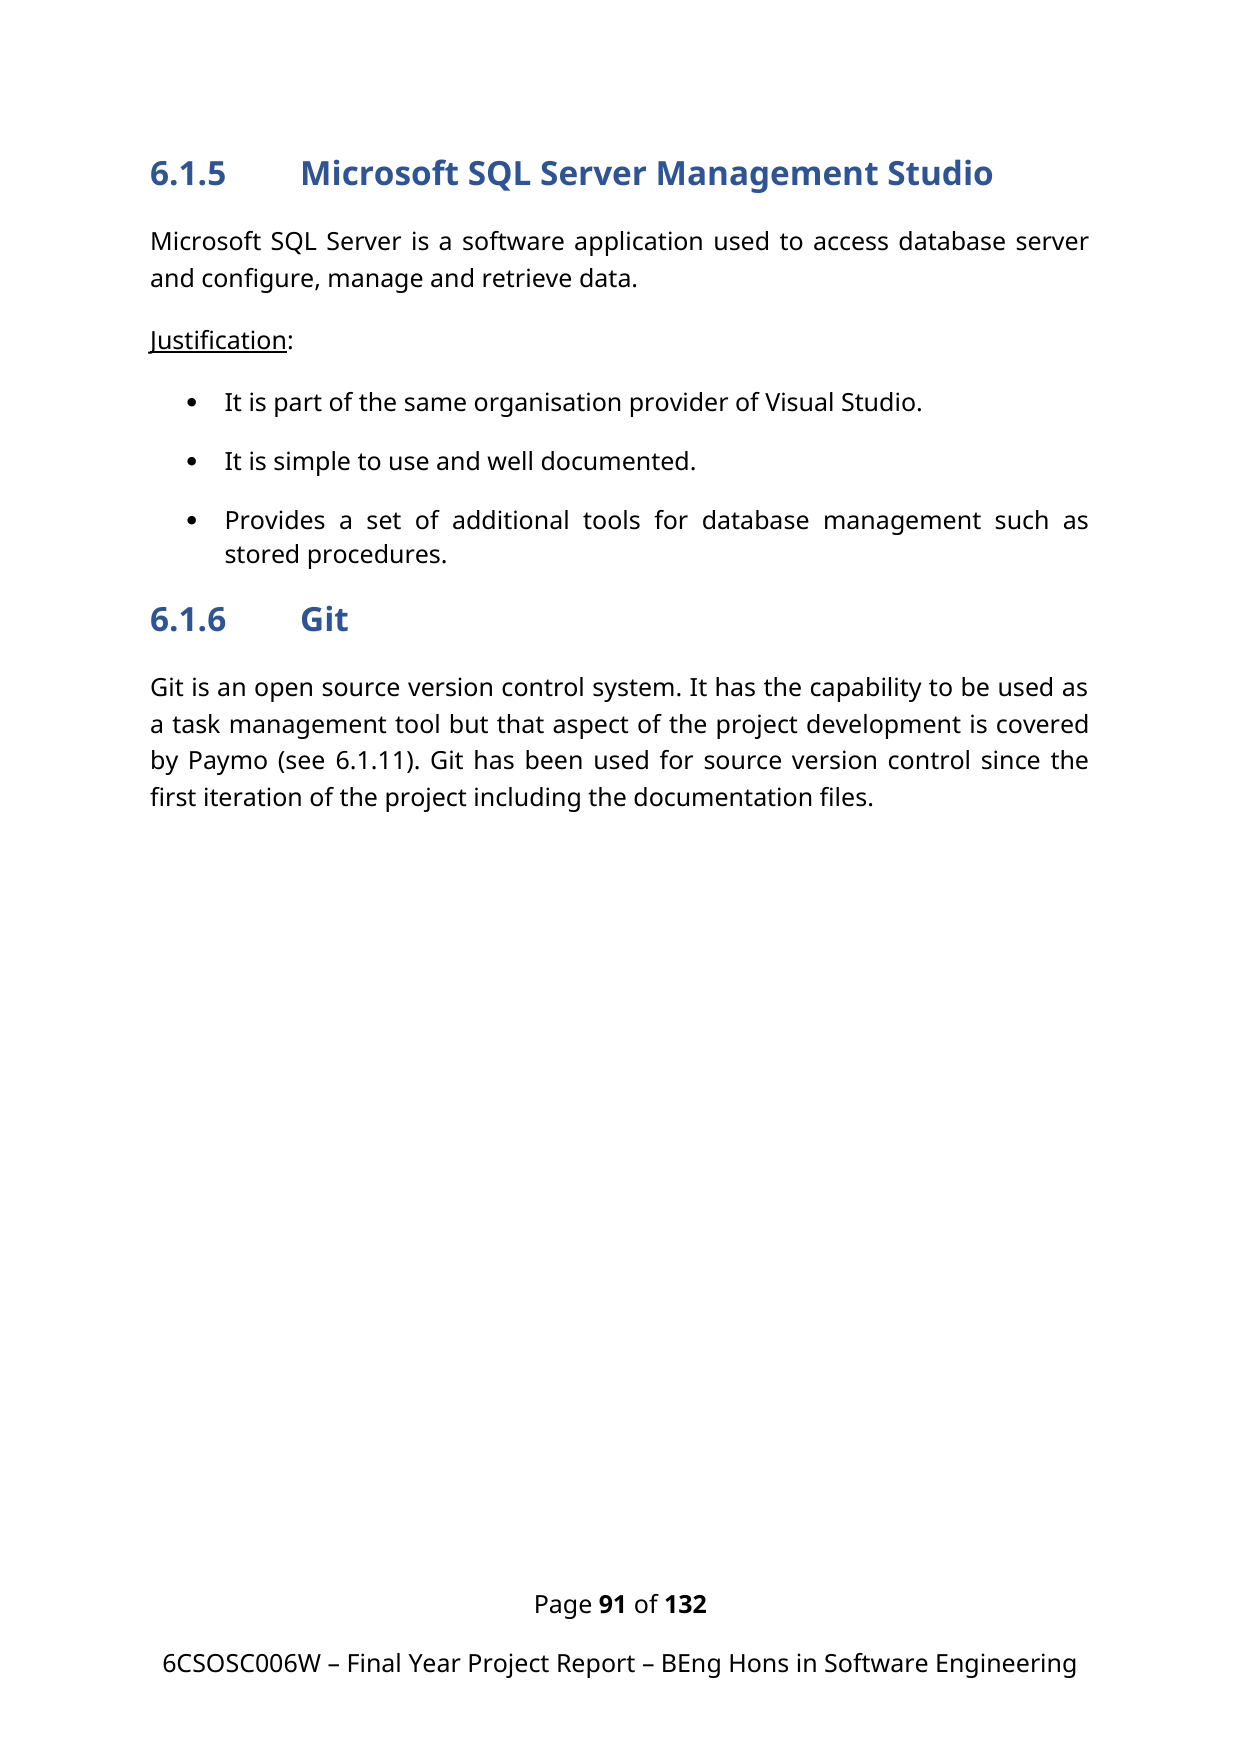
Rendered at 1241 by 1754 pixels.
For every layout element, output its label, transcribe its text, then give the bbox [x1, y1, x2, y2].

list It is simple to use and well documented. [187, 443, 1090, 477]
subtitle Microsoft SQL Server Management Studio [150, 150, 1090, 195]
text Microsoft SQL Server is a software application used to access database server and configure, manage and retrieve data. [150, 224, 1090, 295]
list It is part of the same organisation provider of Visual Studio. [187, 384, 1090, 418]
text Justification: [150, 322, 1090, 357]
list Provides a set of additional tools for database management such as stored procedures. [187, 502, 1090, 571]
text Git is an open source version control system. It has the capability to be used as a task management tool but that aspect of the project development is covered by Paymo (see 6.1.11). Git has been used for source version control since the first iteration of the project including the documentation files. [150, 669, 1090, 814]
subtitle Git [150, 596, 1090, 641]
